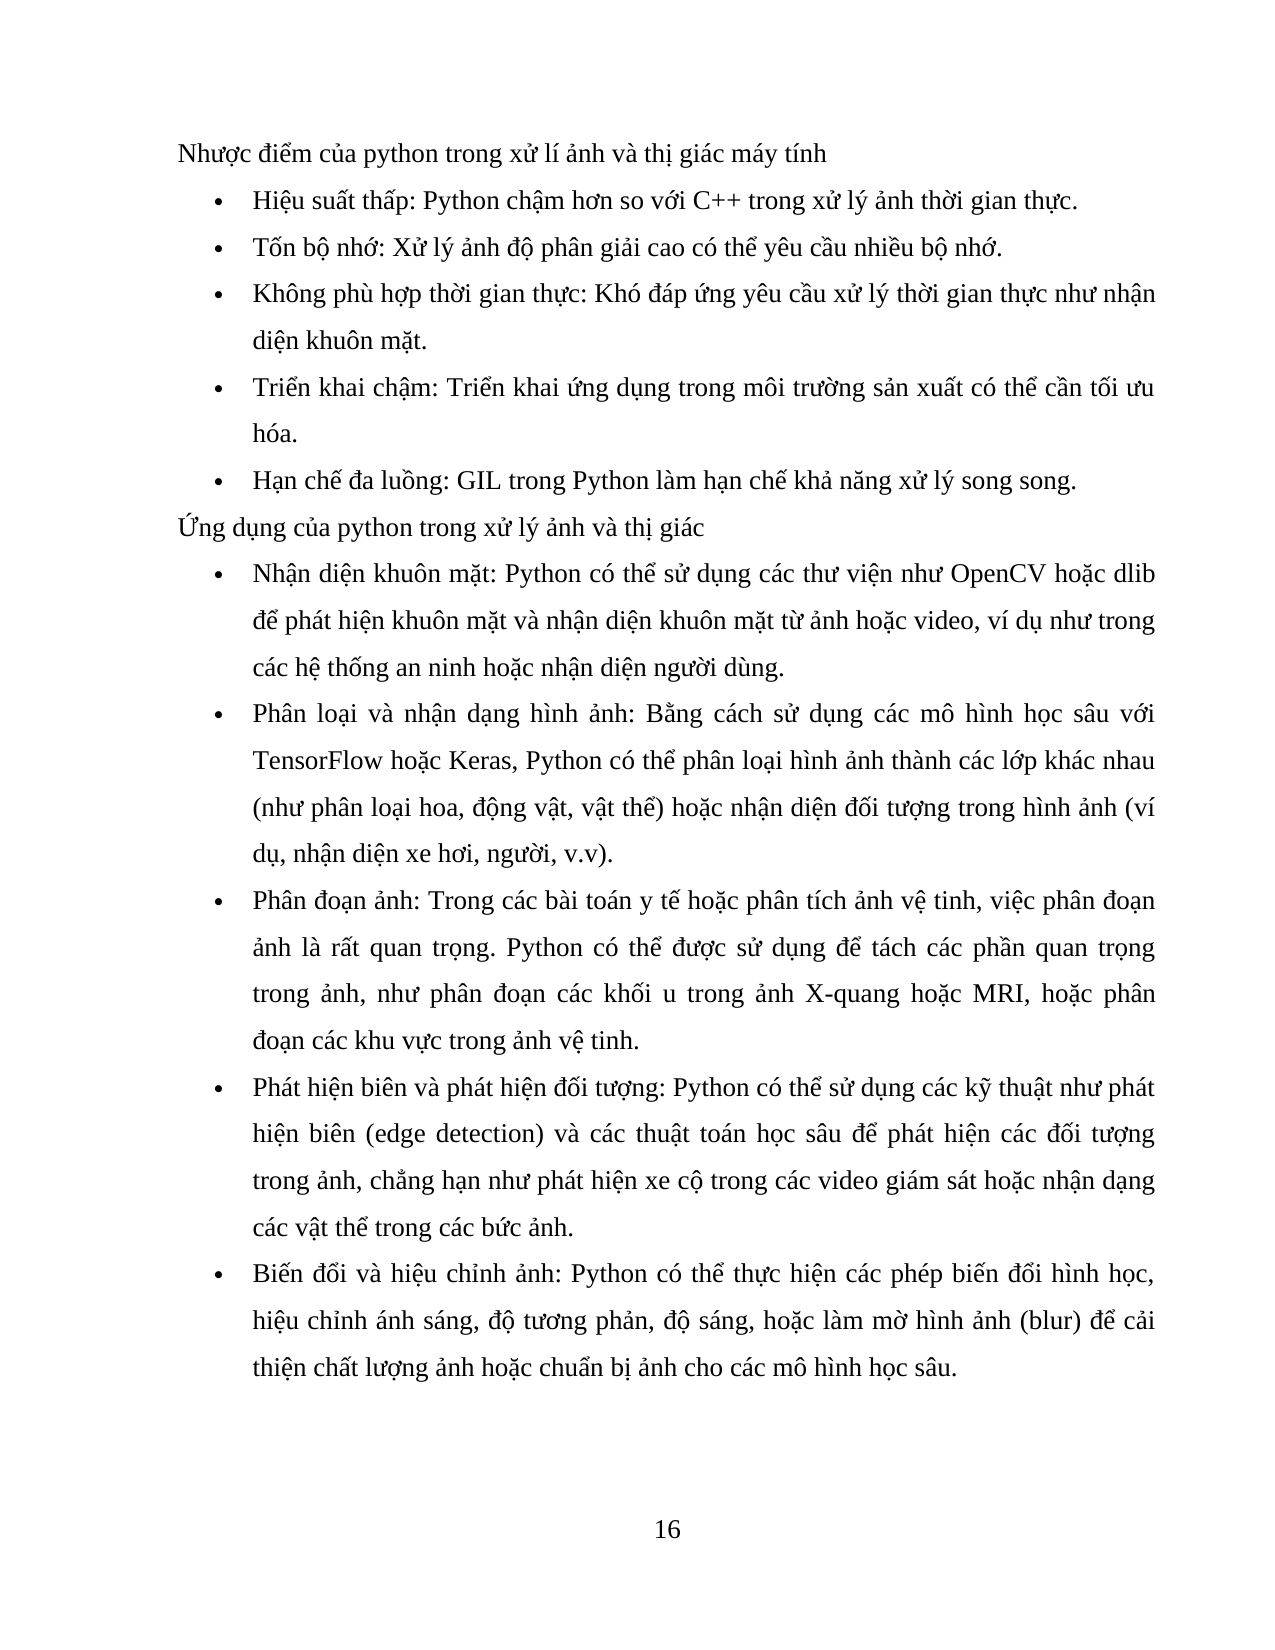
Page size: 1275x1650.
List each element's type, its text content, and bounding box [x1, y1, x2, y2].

list Phân loại và nhận dạng hình ảnh: Bằng cách sử dụng các mô hình học sâu với TensorFlow hoặc Keras, Python có thể phân loại hình ảnh thành các lớp khác nhau (như phân loại hoa, động vật, vật thể) hoặc nhận diện đối tượng trong hình ảnh (ví dụ, nhận diện xe hơi, người, v.v). [215, 697, 1157, 868]
list Nhận diện khuôn mặt: Python có thể sử dụng các thư viện như OpenCV hoặc dlib để phát hiện khuôn mặt và nhận diện khuôn mặt từ ảnh hoặc video, ví dụ như trong các hệ thống an ninh hoặc nhận diện người dùng. [215, 557, 1157, 682]
list Tốn bộ nhớ: Xử lý ảnh độ phân giải cao có thể yêu cầu nhiều bộ nhớ. [215, 231, 1157, 262]
text Ứng dụng của python trong xử lý ảnh và thị giác [177, 511, 1157, 542]
list Triển khai chậm: Triển khai ứng dụng trong môi trường sản xuất có thể cần tối ưu hóa. [215, 371, 1157, 448]
list Hiệu suất thấp: Python chậm hơn so với C++ trong xử lý ảnh thời gian thực. [215, 184, 1157, 215]
list Phát hiện biên và phát hiện đối tượng: Python có thể sử dụng các kỹ thuật như phát hiện biên (edge detection) và các thuật toán học sâu để phát hiện các đối tượng trong ảnh, chẳng hạn như phát hiện xe cộ trong các video giám sát hoặc nhận dạng các vật thể trong các bức ảnh. [215, 1071, 1157, 1242]
list Phân đoạn ảnh: Trong các bài toán y tế hoặc phân tích ảnh vệ tinh, việc phân đoạn ảnh là rất quan trọng. Python có thể được sử dụng để tách các phần quan trọng trong ảnh, như phân đoạn các khối u trong ảnh X-quang hoặc MRI, hoặc phân đoạn các khu vực trong ảnh vệ tinh. [215, 884, 1157, 1055]
list Hạn chế đa luồng: GIL trong Python làm hạn chế khả năng xử lý song song. [215, 464, 1157, 495]
list Biến đổi và hiệu chỉnh ảnh: Python có thể thực hiện các phép biến đổi hình học, hiệu chỉnh ánh sáng, độ tương phản, độ sáng, hoặc làm mờ hình ảnh (blur) để cải thiện chất lượng ảnh hoặc chuẩn bị ảnh cho các mô hình học sâu. [215, 1257, 1157, 1382]
text Nhược điểm của python trong xử lí ảnh và thị giác máy tính [177, 137, 1157, 168]
list Không phù hợp thời gian thực: Khó đáp ứng yêu cầu xử lý thời gian thực như nhận diện khuôn mặt. [215, 277, 1157, 355]
